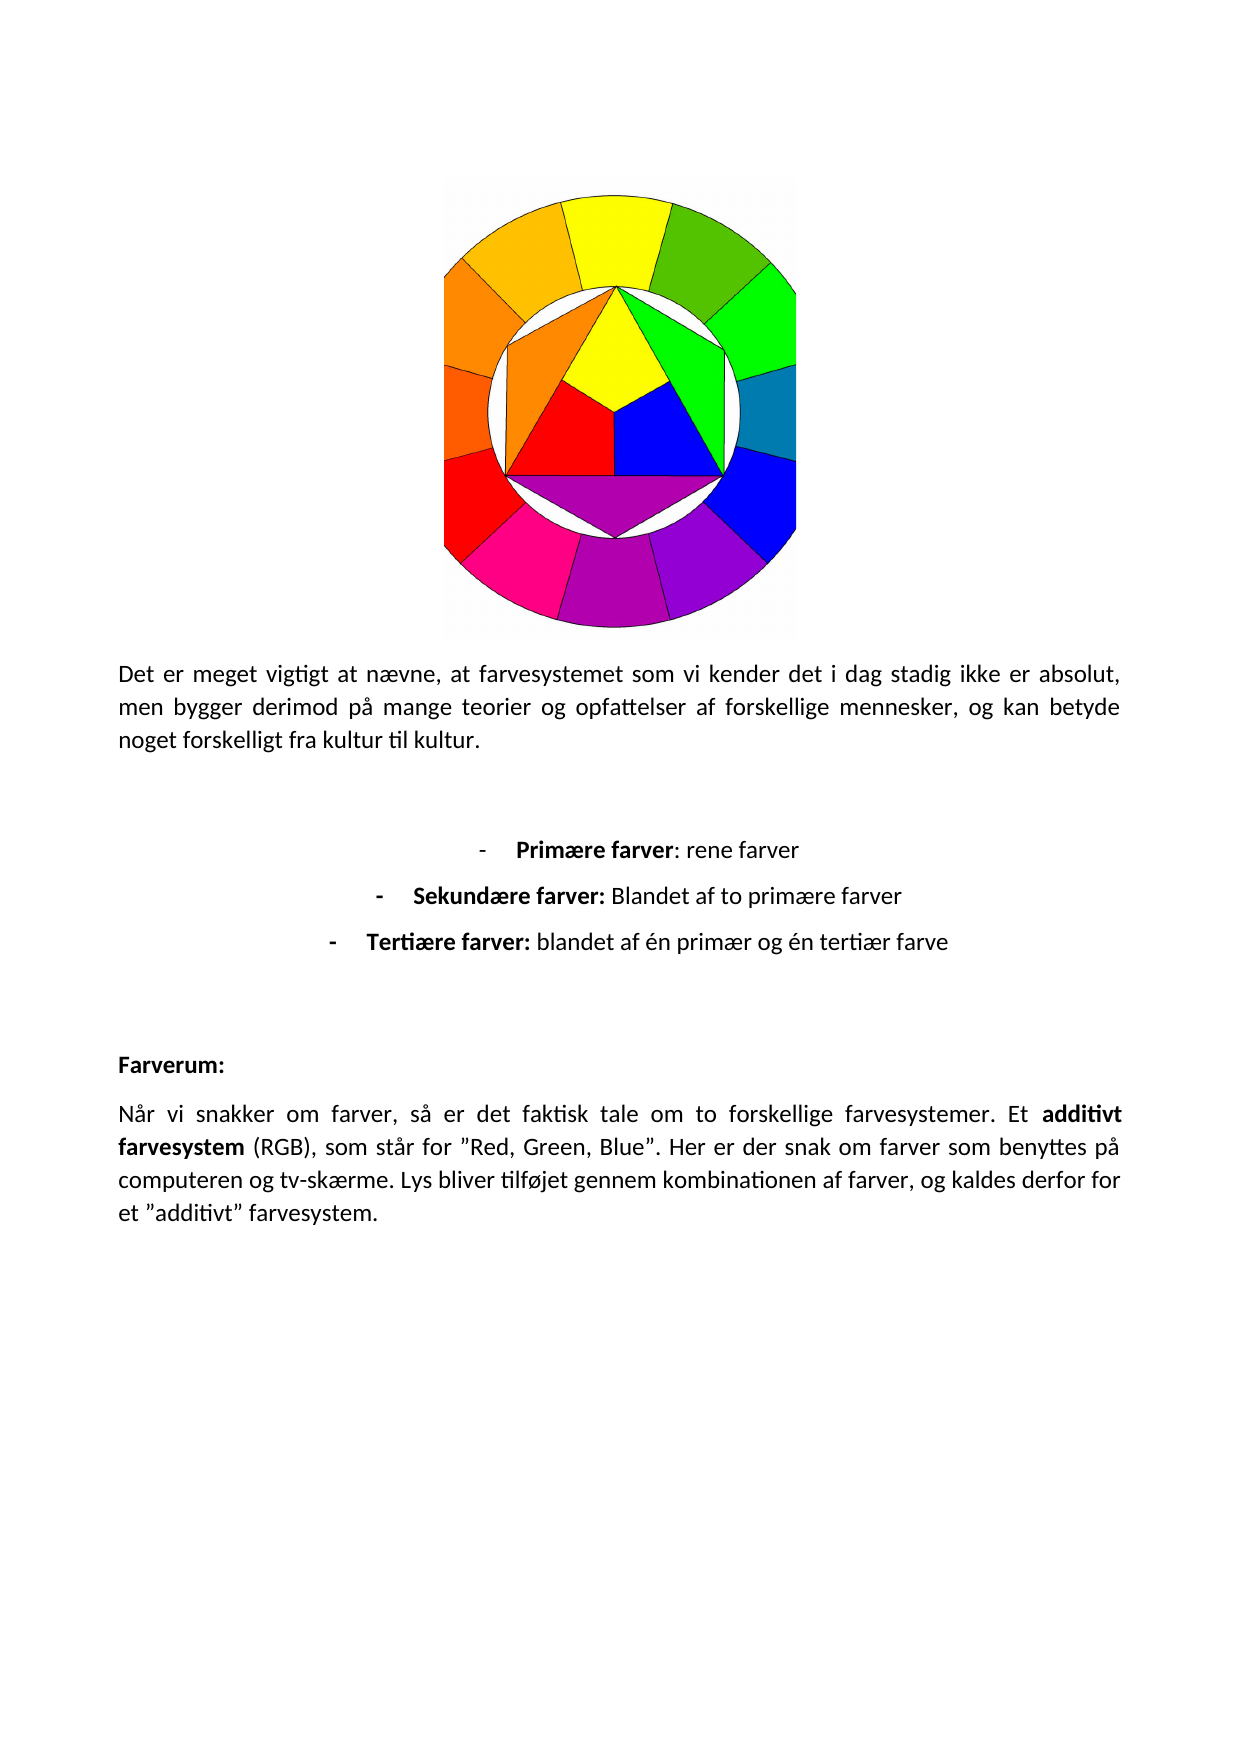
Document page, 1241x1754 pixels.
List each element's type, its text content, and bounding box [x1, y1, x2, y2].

text Farverum: [118, 1049, 1122, 1079]
text Når vi snakker om farver, så er det faktisk tale om to forskellige farvesystemer. Et additivt farvesystem (RGB), som står for ”Red, Green, Blue”. Her er der snak om farver som benyttes på computeren og tv-skærme. Lys bliver tilføjet gennem kombinationen af farver, og kaldes derfor for et ”additivt” farvesystem. [118, 1099, 1122, 1228]
list Tertiære farver: blandet af én primær og én tertiær farve [156, 926, 1122, 957]
list Sekundære farver: Blandet af to primære farver [156, 880, 1122, 911]
text Det er meget vigtigt at nævne, at farvesystemet som vi kender det i dag stadig ikke er absolut, men bygger derimod på mange teorier og opfattelser af forskellige mennesker, og kan betyde noget forskelligt fra kultur til kultur. [118, 658, 1122, 755]
list Primære farver: rene farver [156, 834, 1122, 865]
